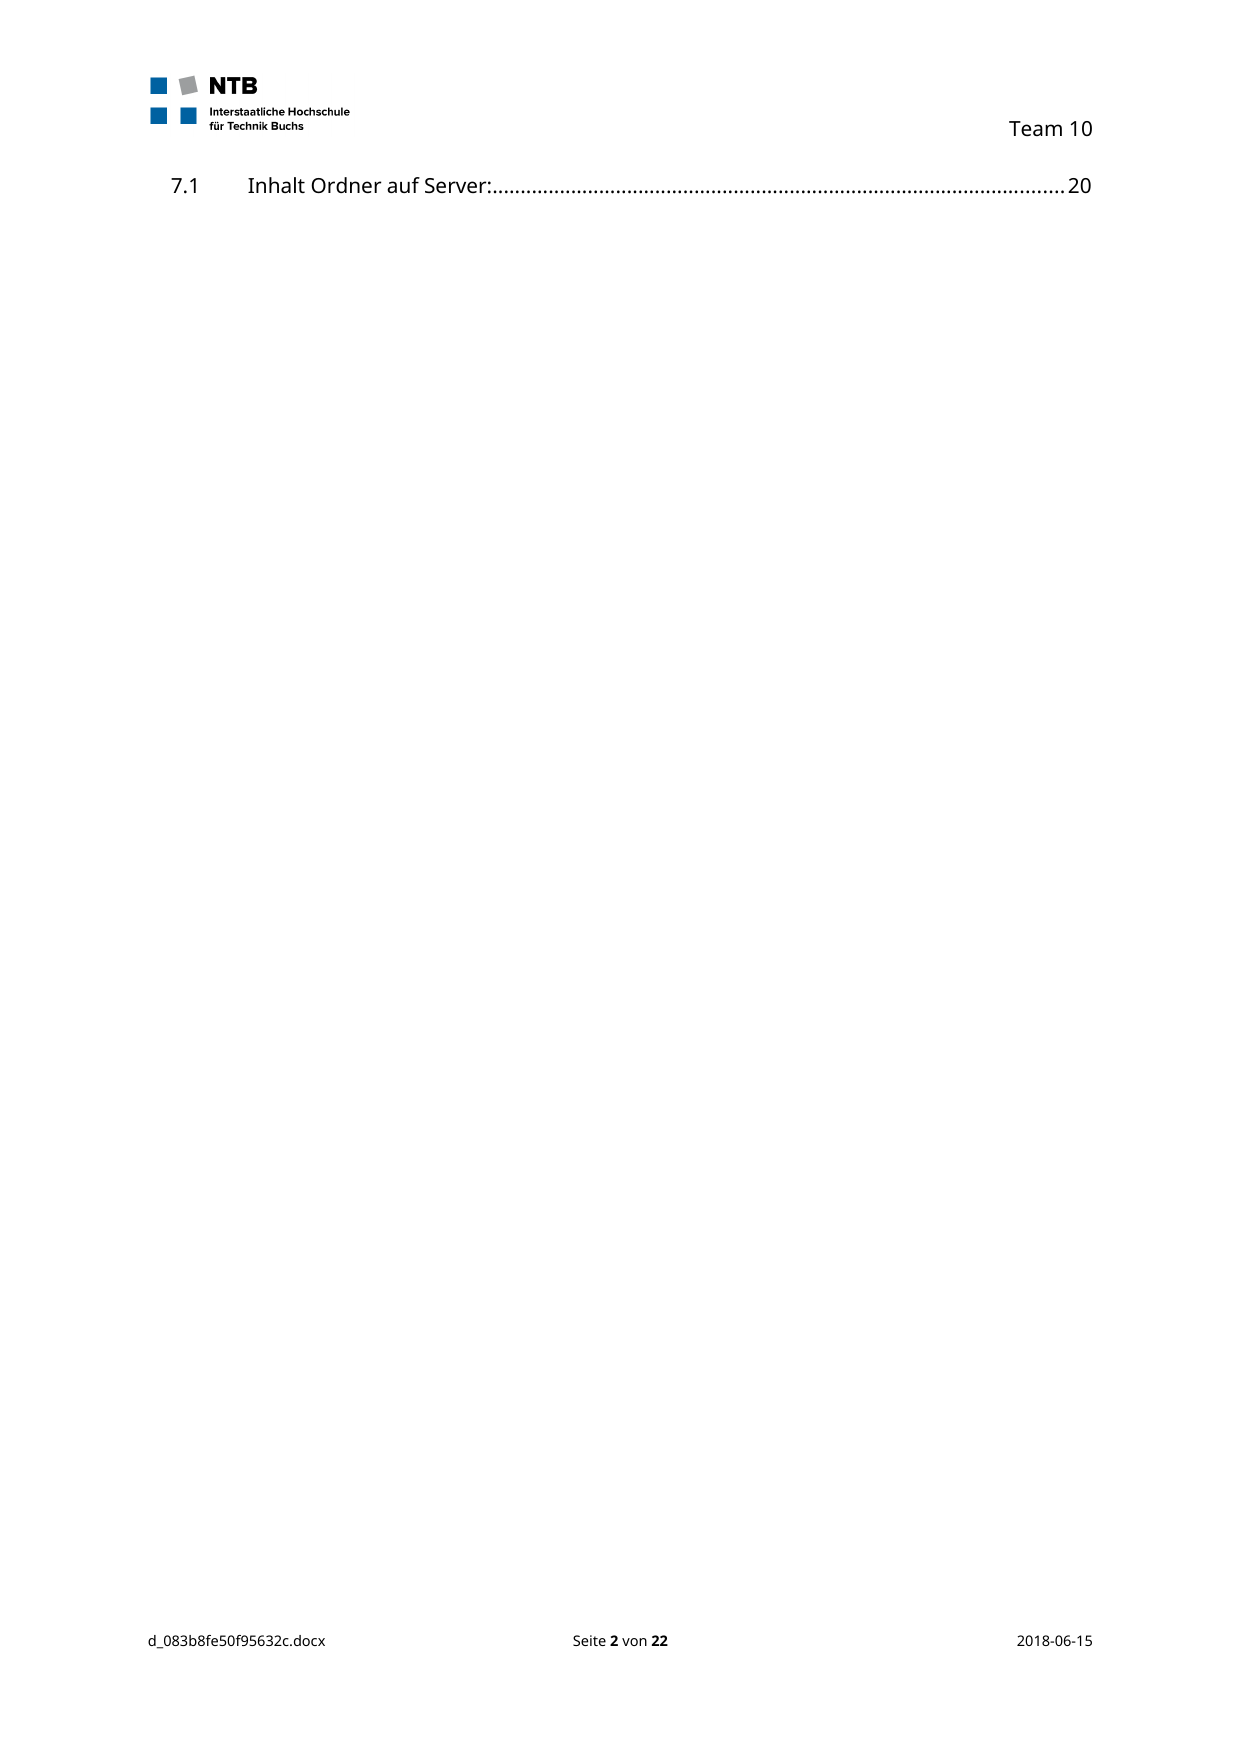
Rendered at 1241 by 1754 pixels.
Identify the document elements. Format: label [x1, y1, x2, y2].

picture [147, 73, 355, 137]
